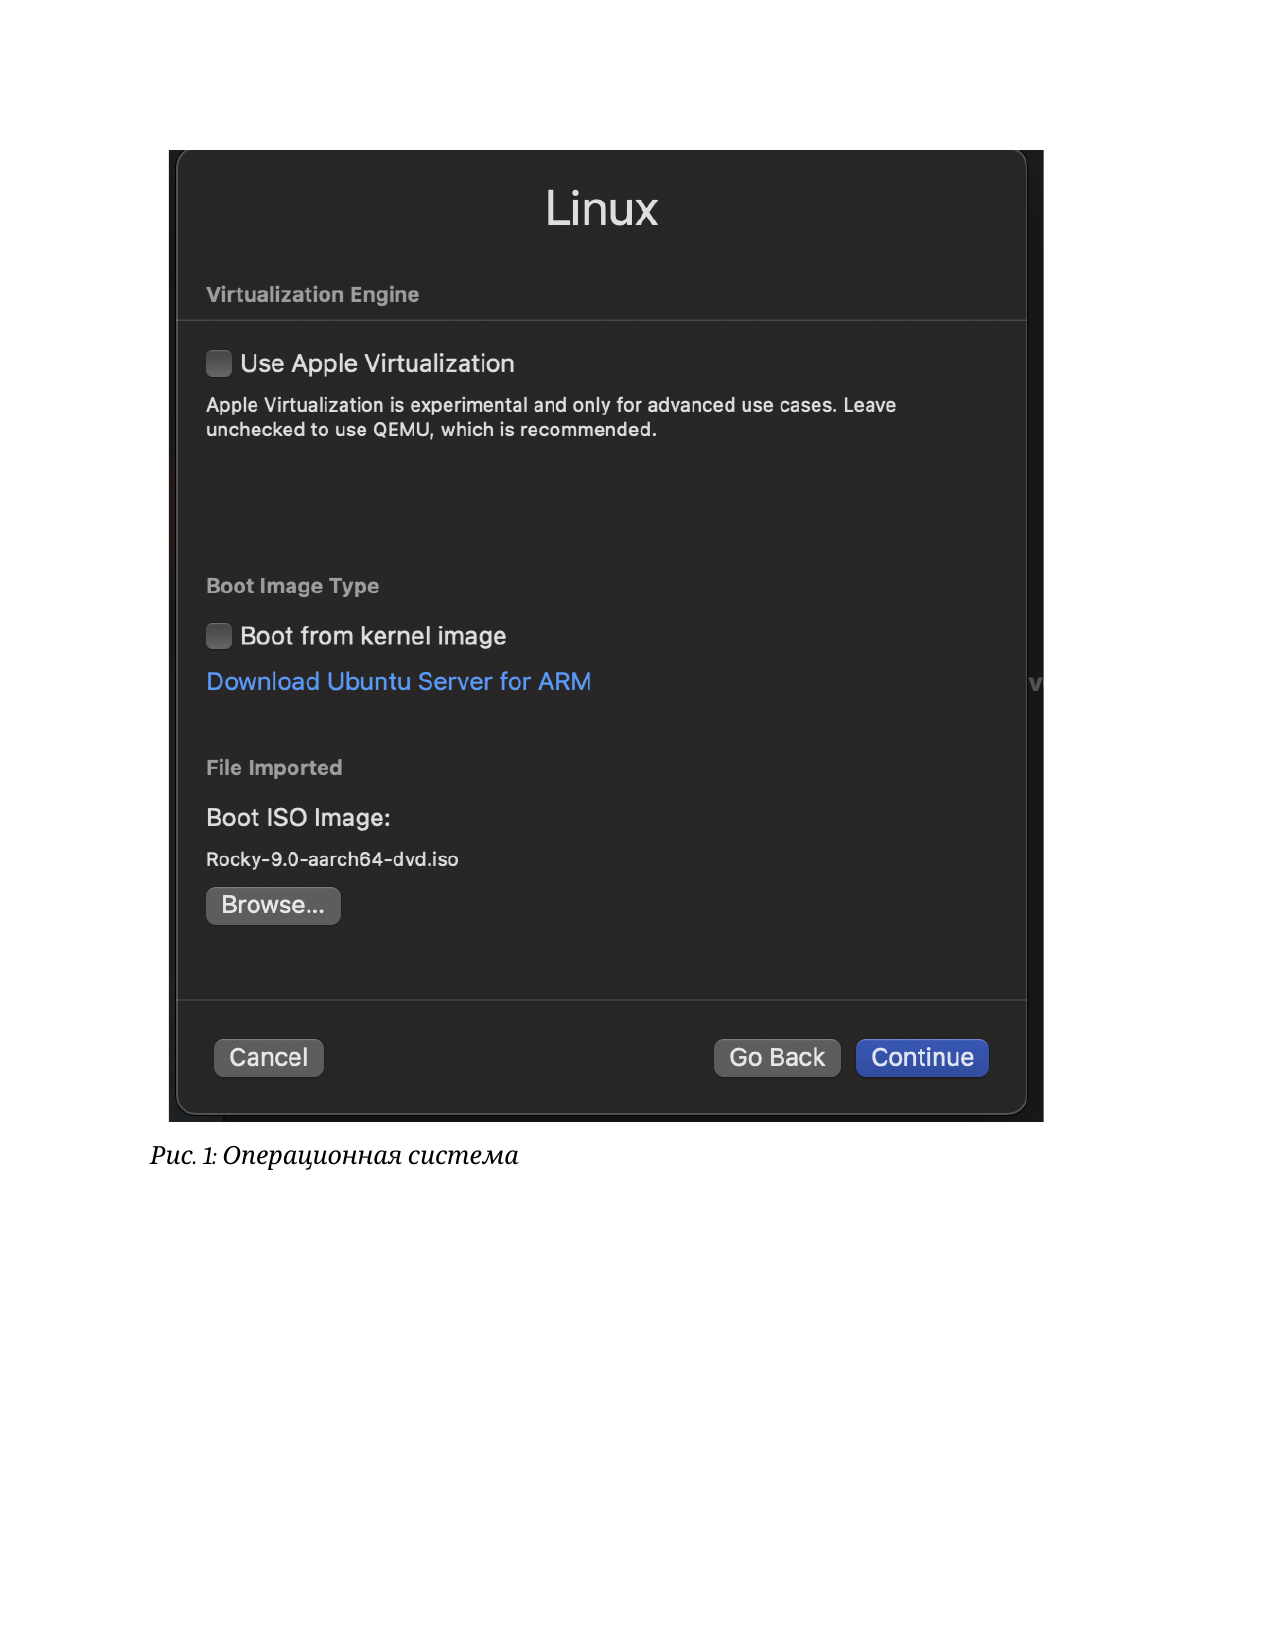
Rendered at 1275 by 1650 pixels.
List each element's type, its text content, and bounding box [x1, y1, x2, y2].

text Рис. 1: Операционная система [150, 1142, 1125, 1171]
picture [168, 150, 1044, 1122]
